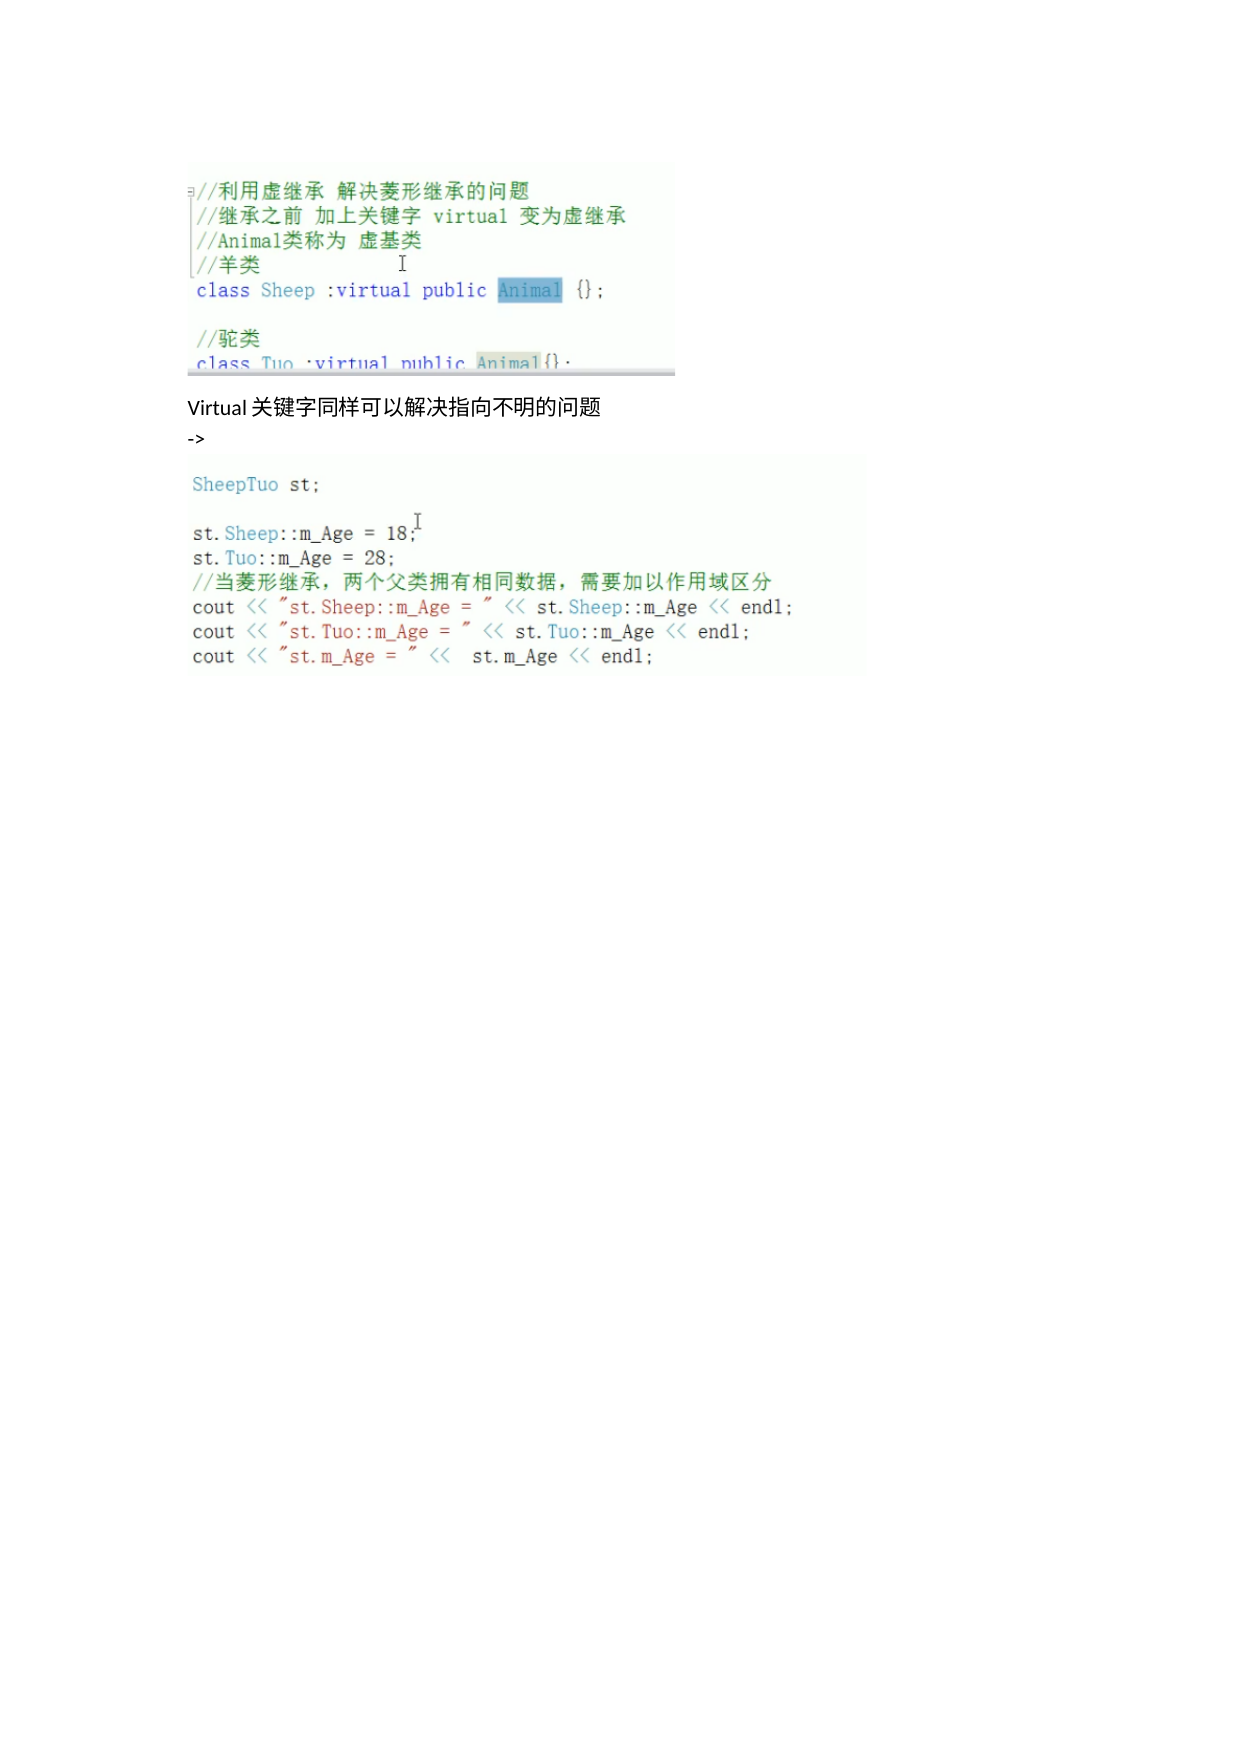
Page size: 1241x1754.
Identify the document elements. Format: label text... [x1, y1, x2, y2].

picture [187, 454, 867, 676]
picture [187, 162, 675, 376]
text Virtual关键字同样可以解决指向不明的问题 [187, 389, 1053, 422]
text -> [187, 422, 1053, 454]
